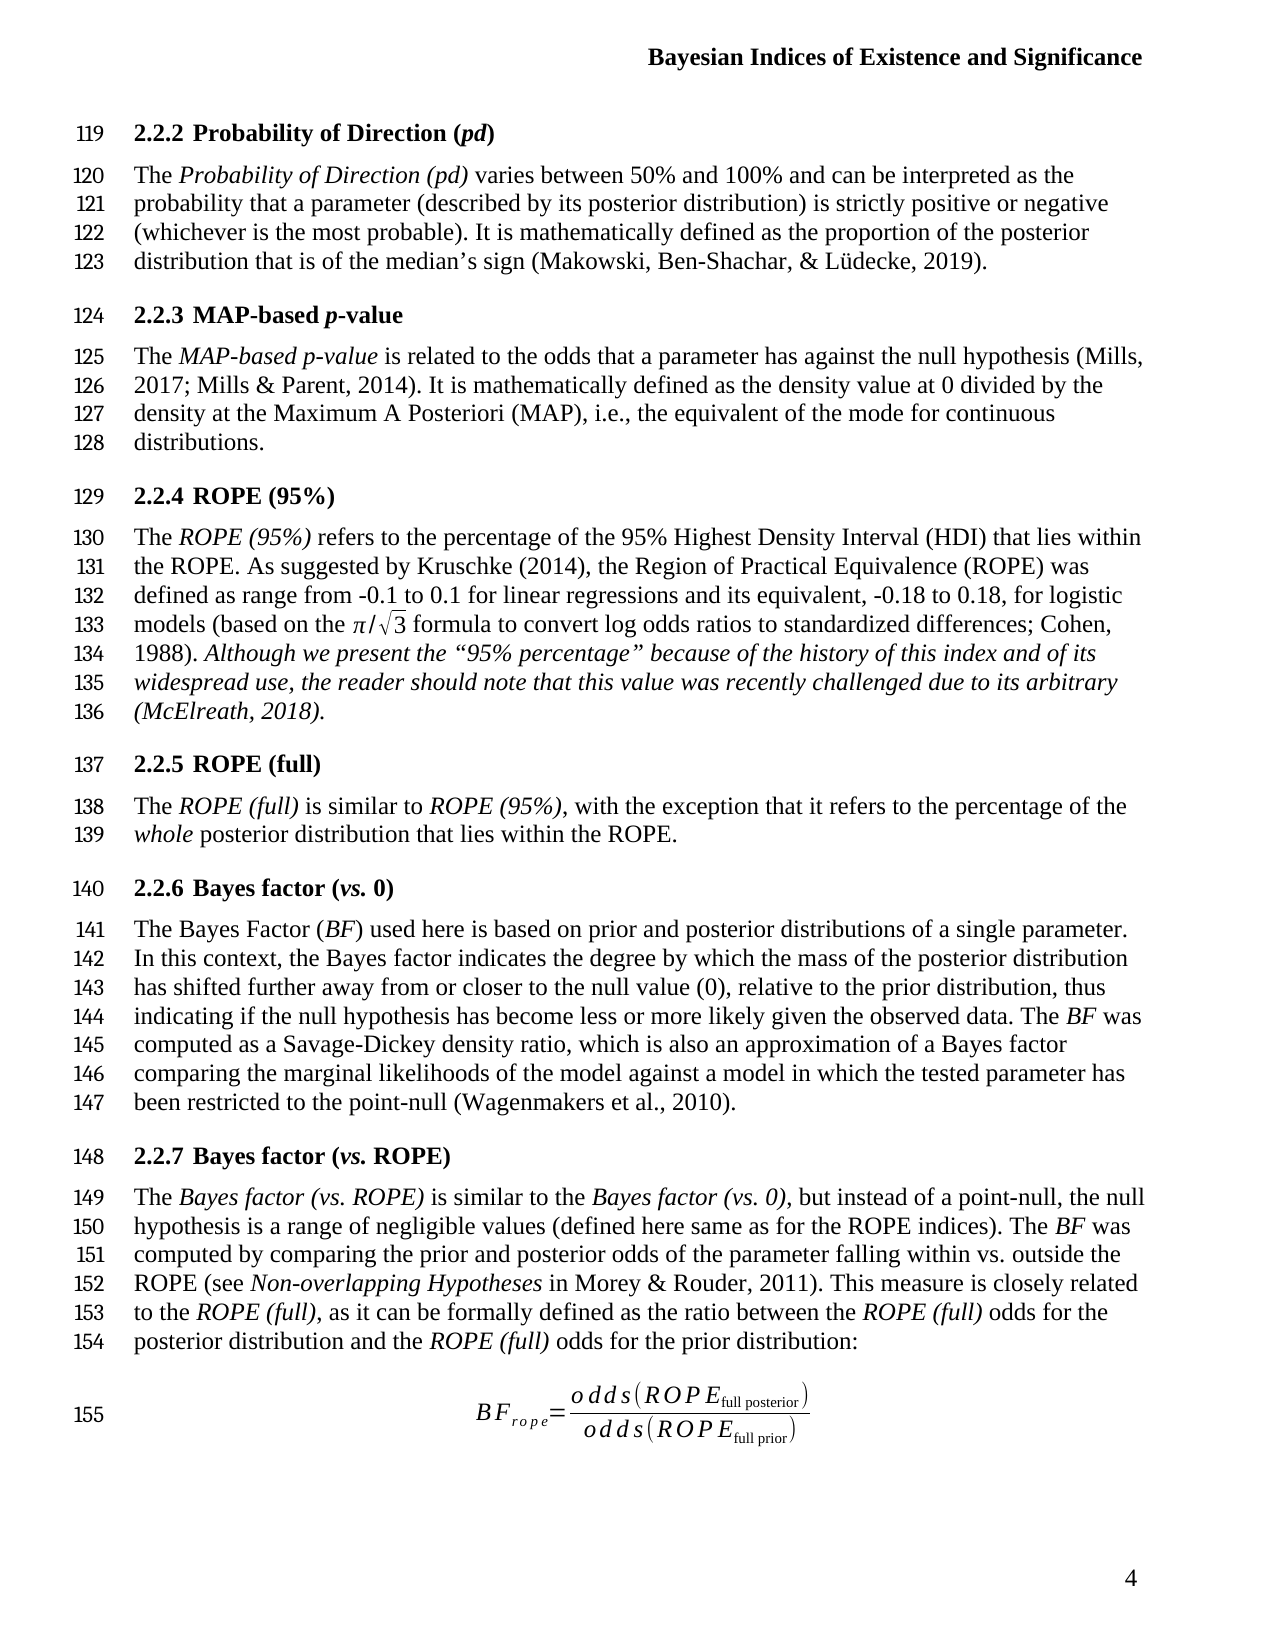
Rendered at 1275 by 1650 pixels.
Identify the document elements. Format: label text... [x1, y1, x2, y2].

subtitle Probability of Direction (pd) [133, 118, 1152, 147]
subtitle ROPE (full) [133, 749, 1152, 778]
subtitle ROPE (95%) [133, 481, 1152, 510]
subtitle MAP-based p-value [133, 300, 1152, 328]
subtitle Bayes factor (vs. 0) [133, 873, 1152, 902]
subtitle Bayes factor (vs. ROPE) [133, 1141, 1152, 1169]
